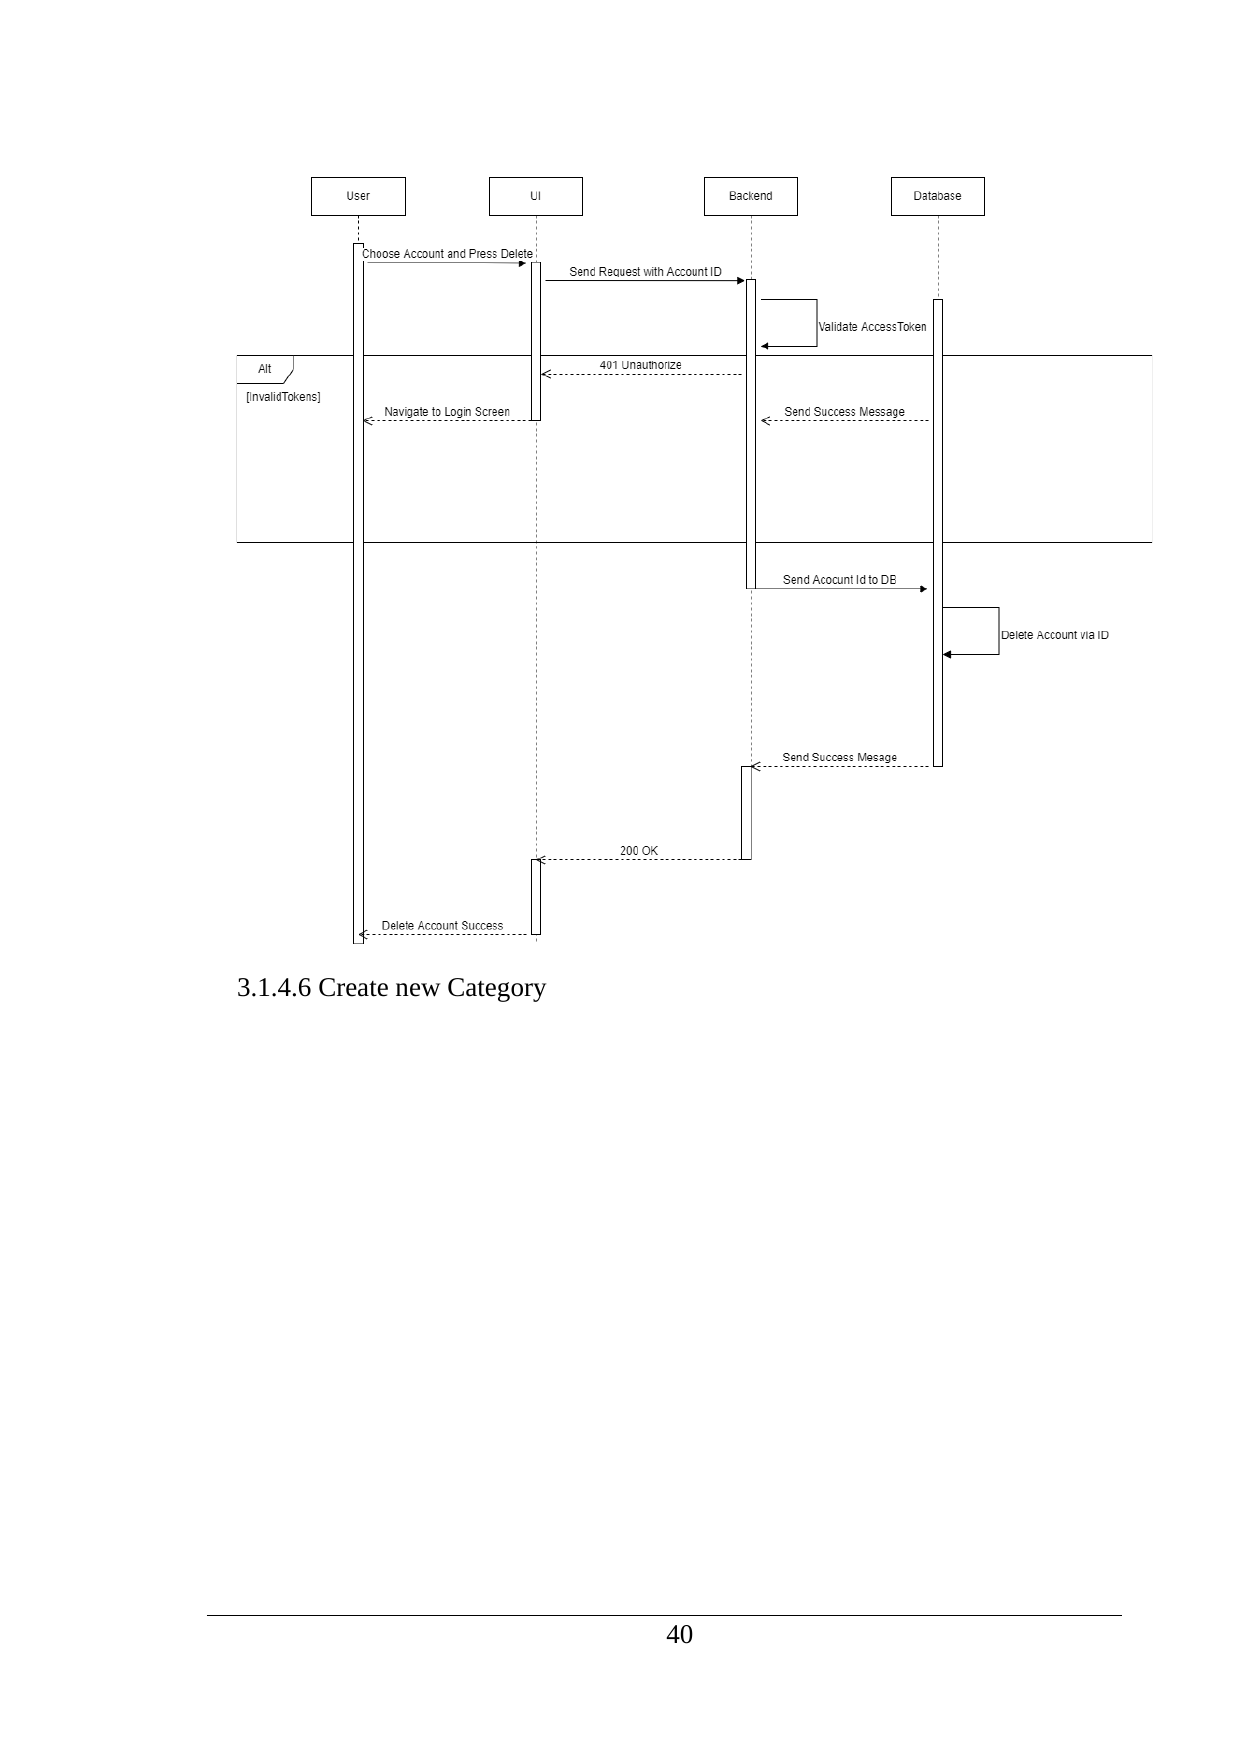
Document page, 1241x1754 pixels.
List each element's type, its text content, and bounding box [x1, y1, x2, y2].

text 3.1.4.6 Create new Category [207, 971, 1122, 1002]
picture [236, 177, 1153, 944]
